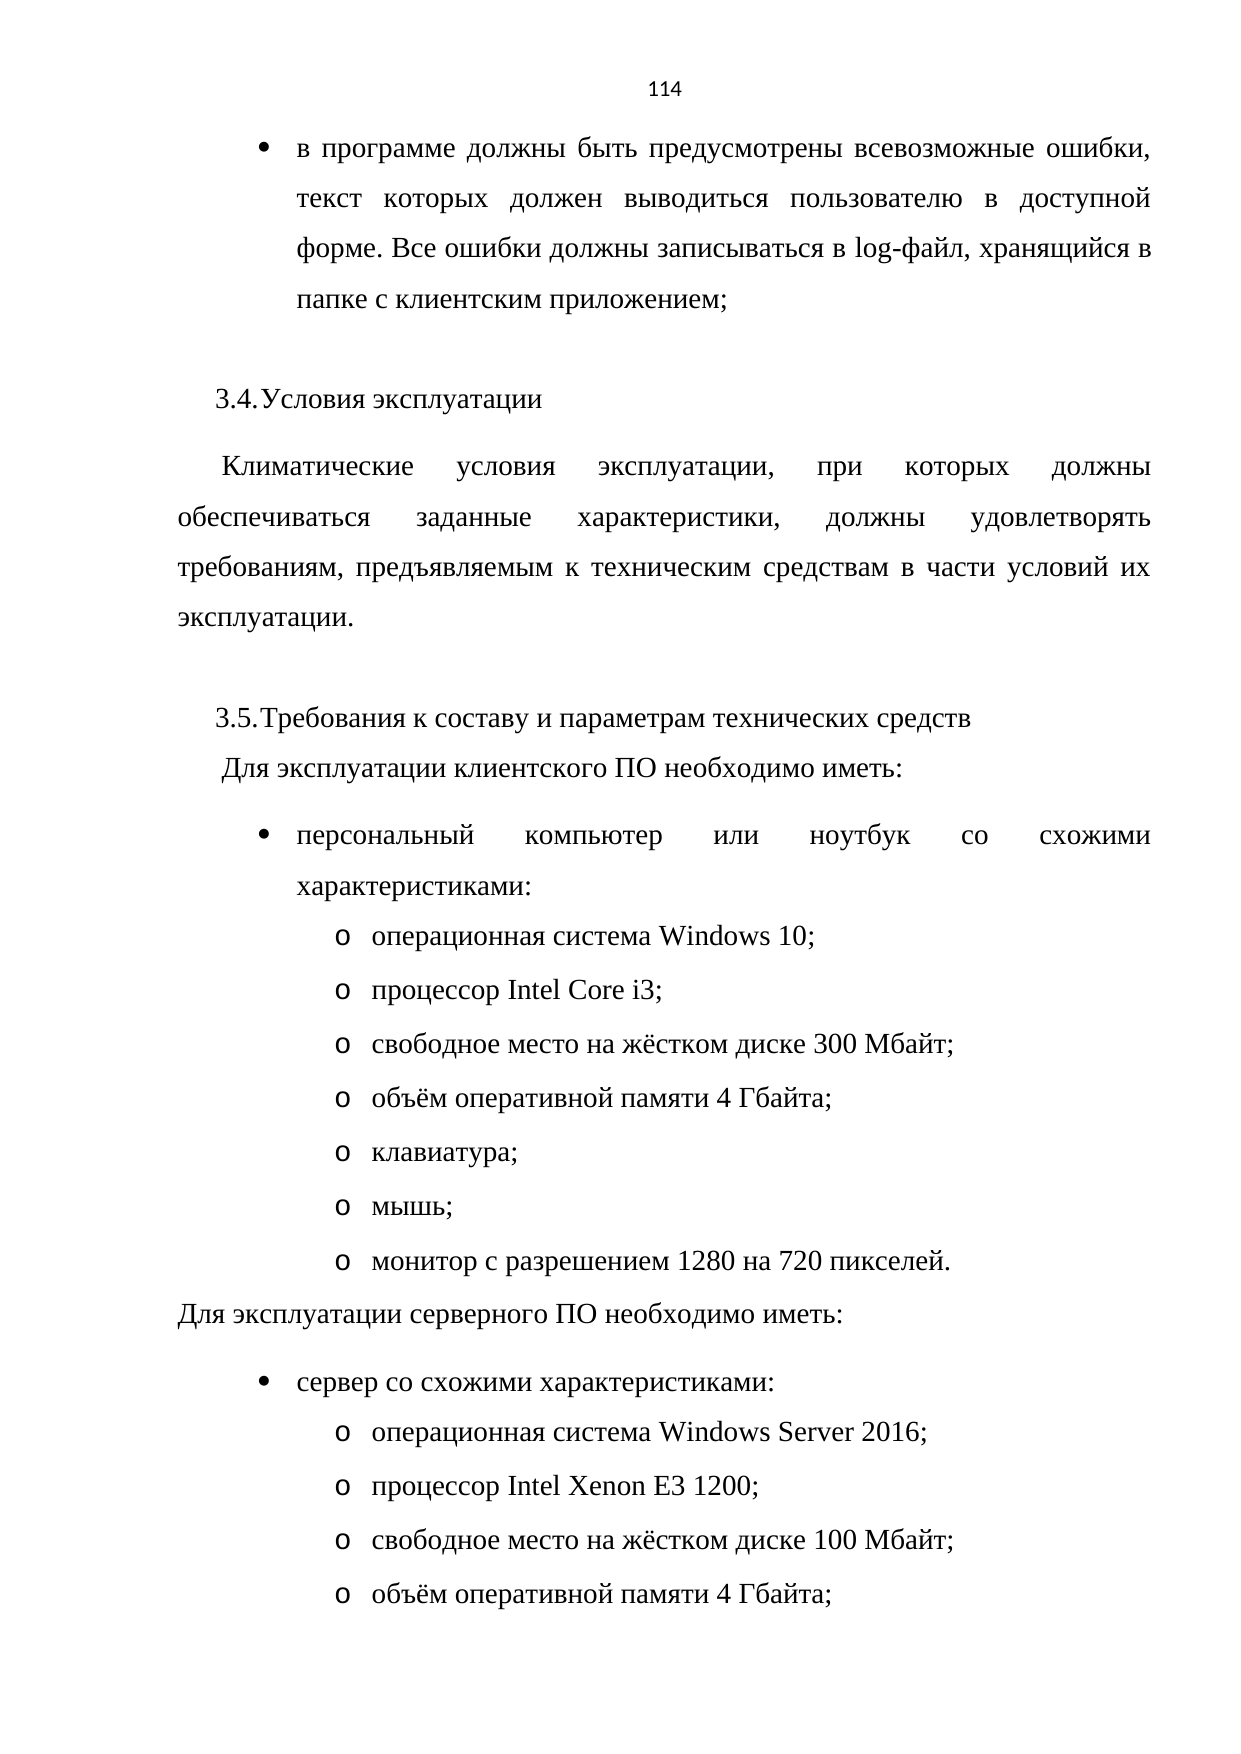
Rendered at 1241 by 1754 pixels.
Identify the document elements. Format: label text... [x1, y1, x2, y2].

list операционная система Windows Server 2016; [334, 1414, 1152, 1450]
list процессор Intel Xenon E3 1200; [334, 1468, 1152, 1504]
list Условия эксплуатации [215, 381, 1152, 415]
list в программе должны быть предусмотрены всевозможные ошибки, текст которых должен выводиться пользователю в доступной форме. Все ошибки должны записываться в log-файл, хранящийся в папке с клиентским приложением; [259, 130, 1152, 314]
list клавиатура; [334, 1134, 1152, 1171]
list процессор Intel Core i3; [334, 972, 1152, 1008]
text Для эксплуатации серверного ПО необходимо иметь: [177, 1297, 1152, 1330]
list свободное место на жёстком диске 300 Мбайт; [334, 1026, 1152, 1062]
list мышь; [334, 1188, 1152, 1224]
list свободное место на жёстком диске 100 Мбайт; [334, 1522, 1152, 1558]
list объём оперативной памяти 4 Гбайта; [334, 1080, 1152, 1116]
list операционная система Windows 10; [334, 918, 1152, 954]
list Требования к составу и параметрам технических средств [215, 700, 1152, 734]
text Для эксплуатации клиентского ПО необходимо иметь: [177, 750, 1152, 784]
list объём оперативной памяти 4 Гбайта; [334, 1576, 1152, 1612]
list сервер со схожими характеристиками: [259, 1364, 1152, 1397]
list монитор с разрешением 1280 на 720 пикселей. [334, 1243, 1152, 1279]
text Климатические условия эксплуатации, при которых должны обеспечиваться заданные характеристики, должны удовлетворять требованиям, предъявляемым к техническим средствам в части условий их эксплуатации. [177, 448, 1152, 633]
list персональный компьютер или ноутбук со схожими характеристиками: [259, 817, 1152, 901]
